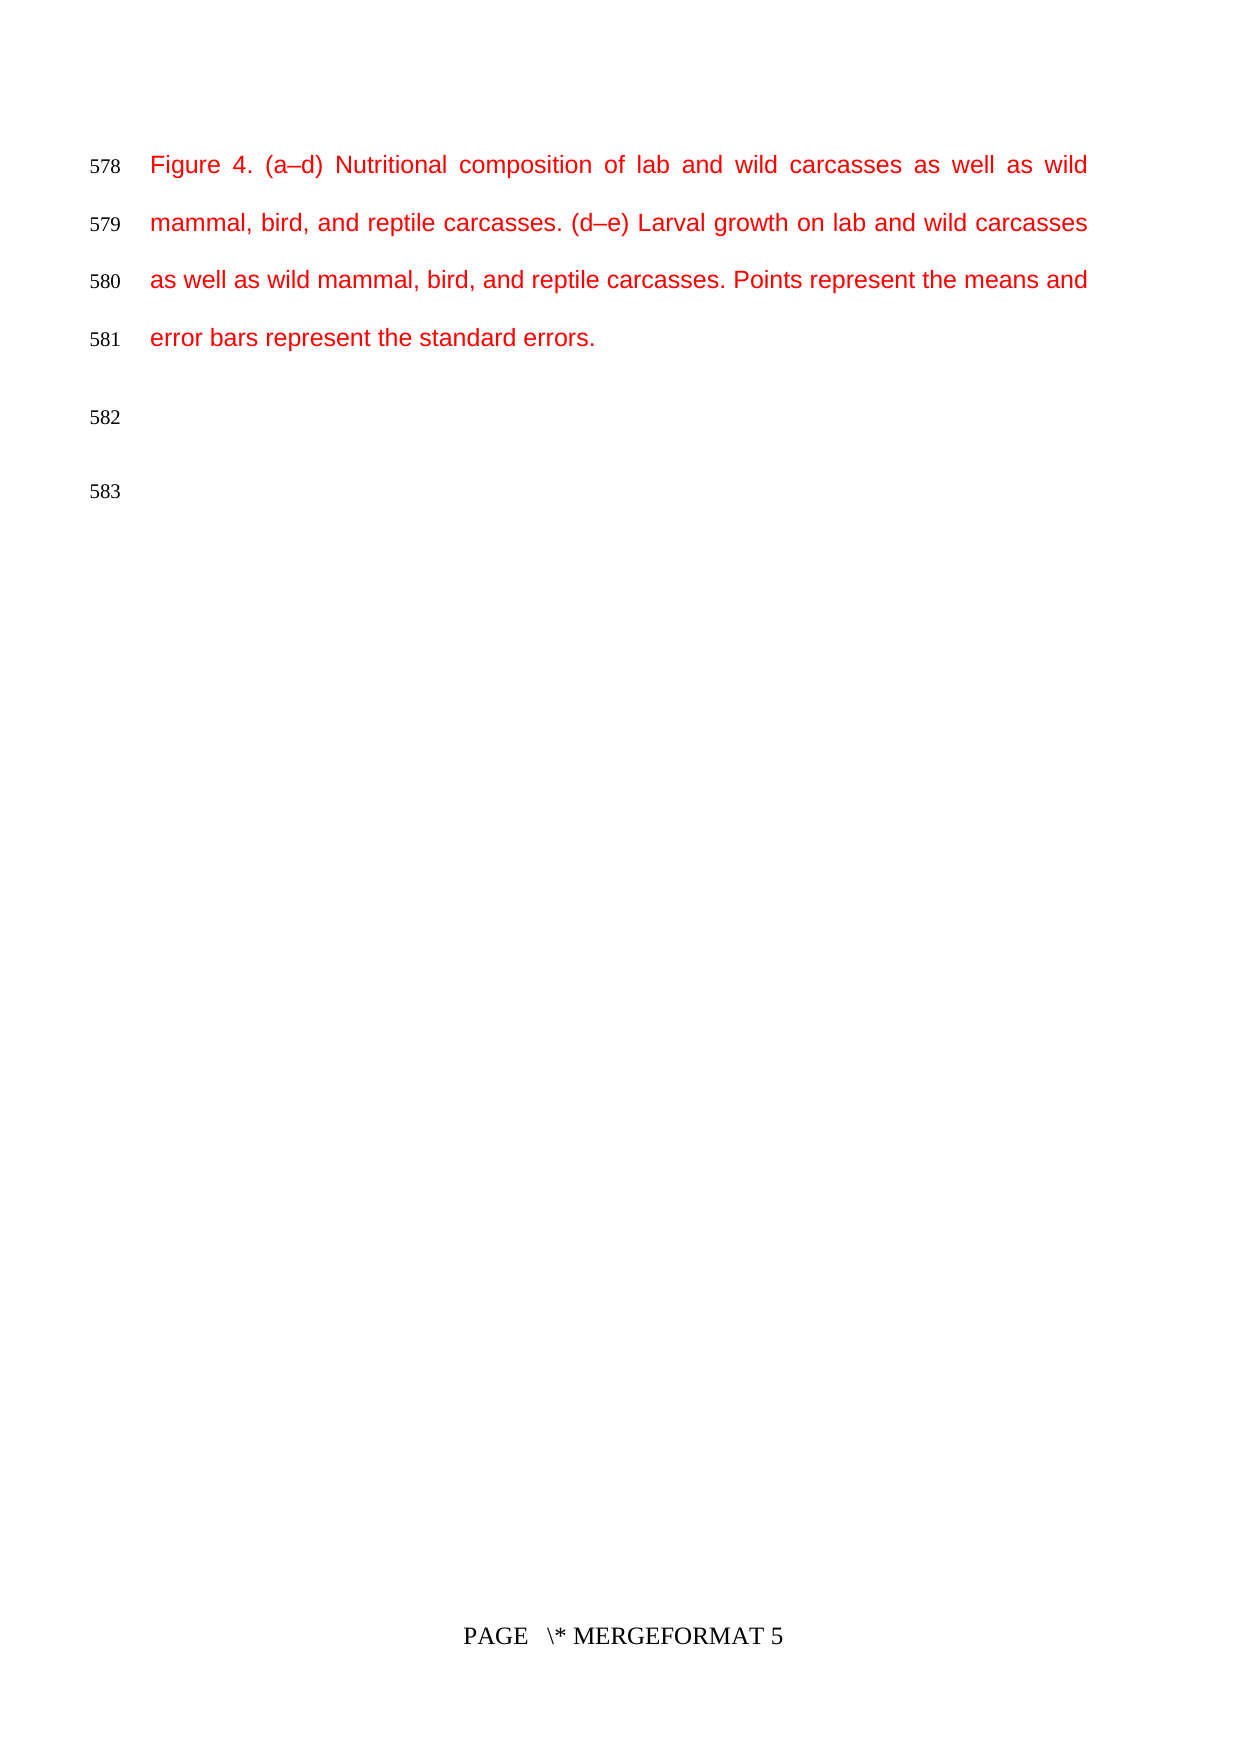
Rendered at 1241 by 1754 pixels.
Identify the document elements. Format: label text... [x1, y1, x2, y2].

text Figure 4. (a–d) Nutritional composition of lab and wild carcasses as well as wild mammal, bird, and reptile carcasses. (d–e) Larval growth on lab and wild carcasses as well as wild mammal, bird, and reptile carcasses. Points represent the means and error bars represent the standard errors. [150, 150, 1090, 351]
